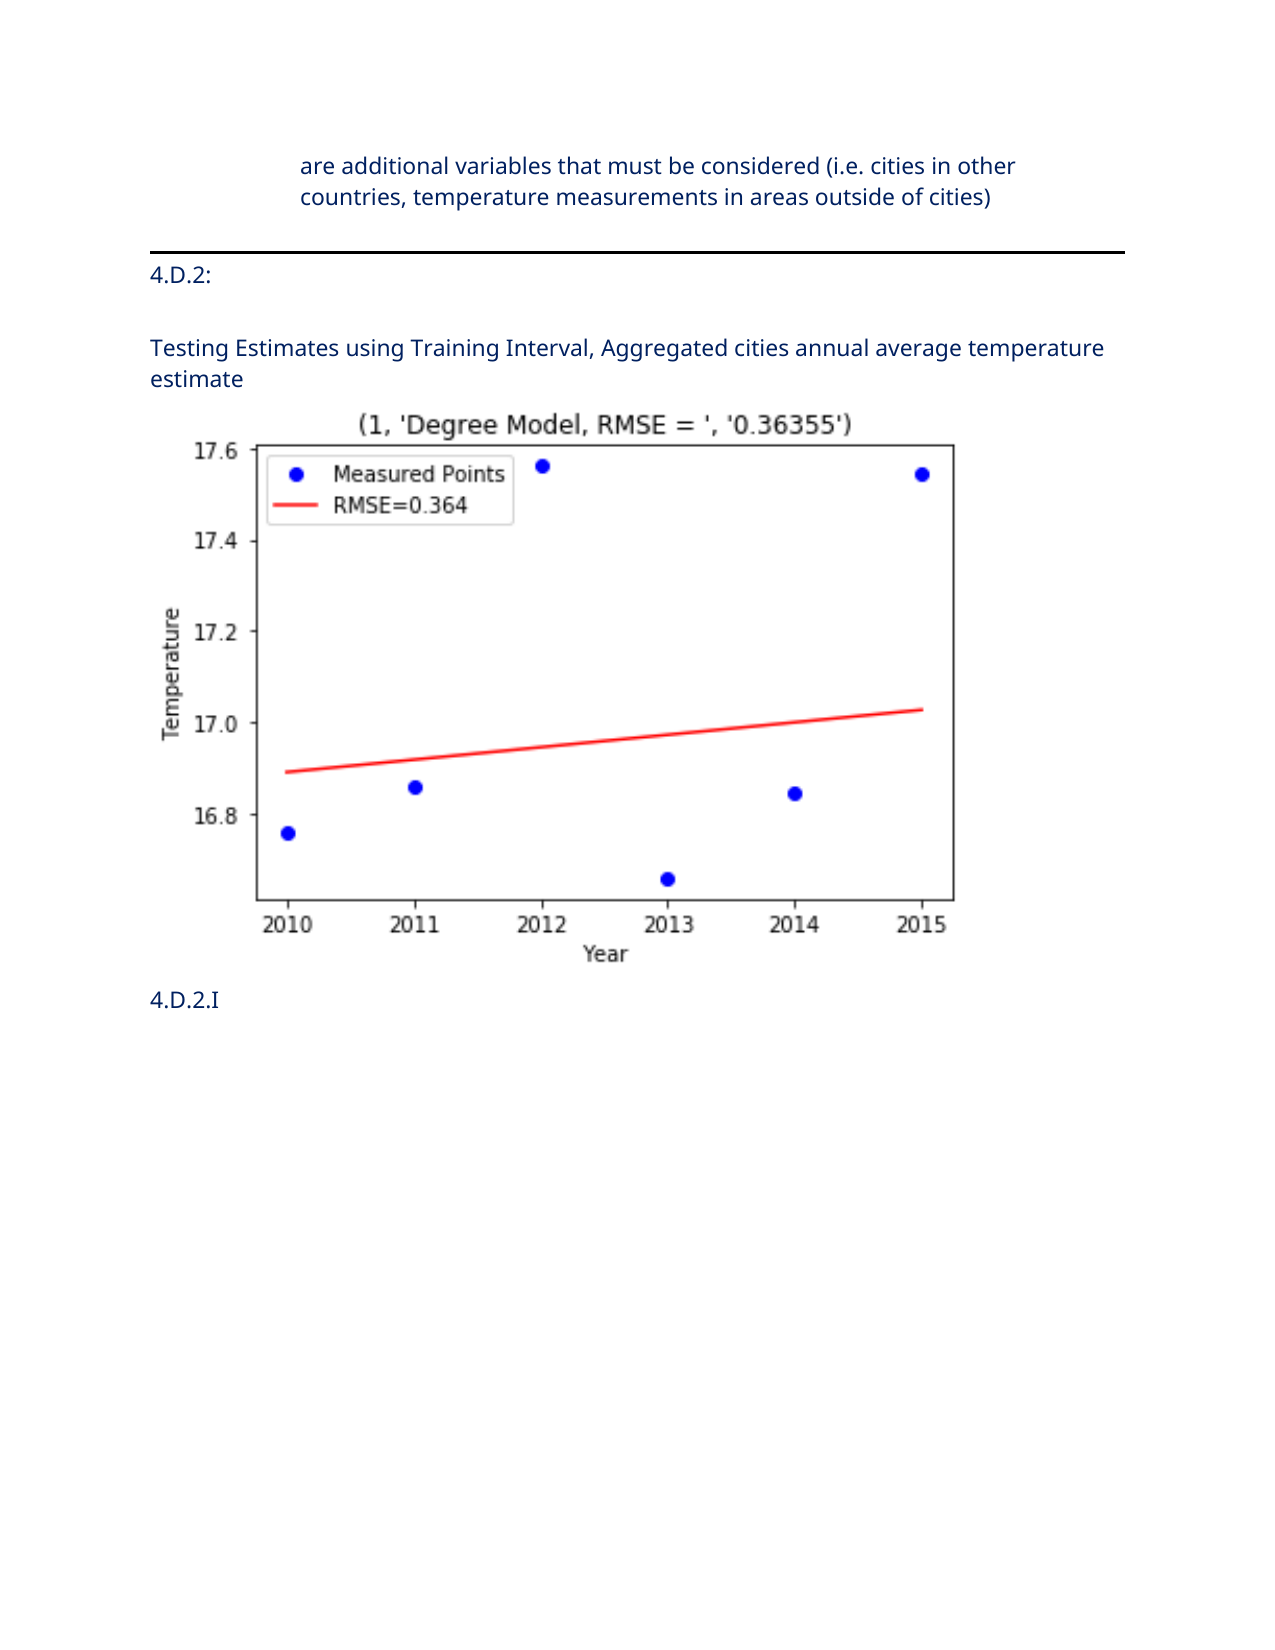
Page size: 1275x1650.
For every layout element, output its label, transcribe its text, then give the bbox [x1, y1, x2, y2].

text 4.D.2: [150, 259, 1125, 290]
text 4.D.2.I [150, 984, 1125, 1015]
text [300, 150, 1125, 212]
picture [150, 399, 976, 979]
text Testing Estimates using Training Interval, Aggregated cities annual average temperature estimate [150, 332, 1125, 394]
